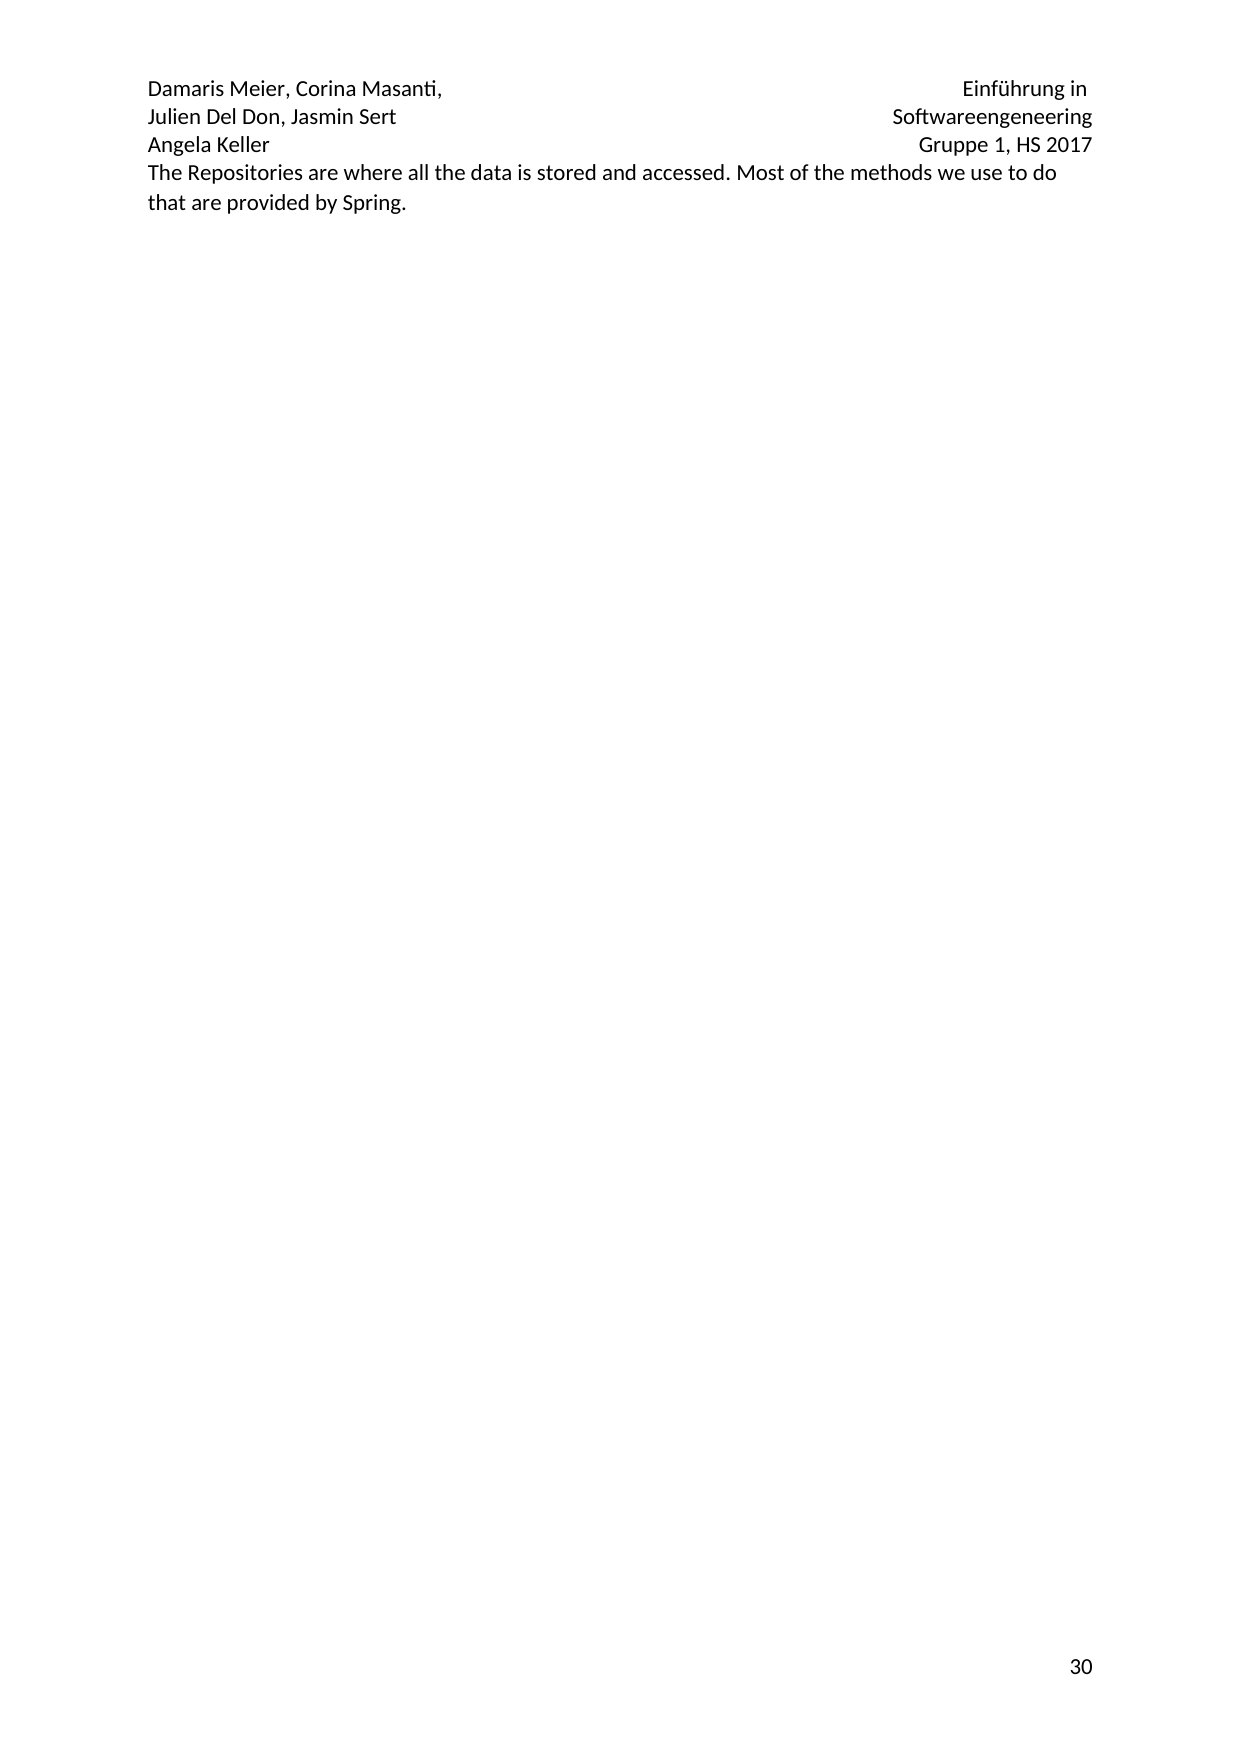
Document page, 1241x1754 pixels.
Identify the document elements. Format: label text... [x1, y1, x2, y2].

text The Repositories are where all the data is stored and accessed. Most of the methods we use to do that are provided by Spring. [148, 158, 1093, 216]
